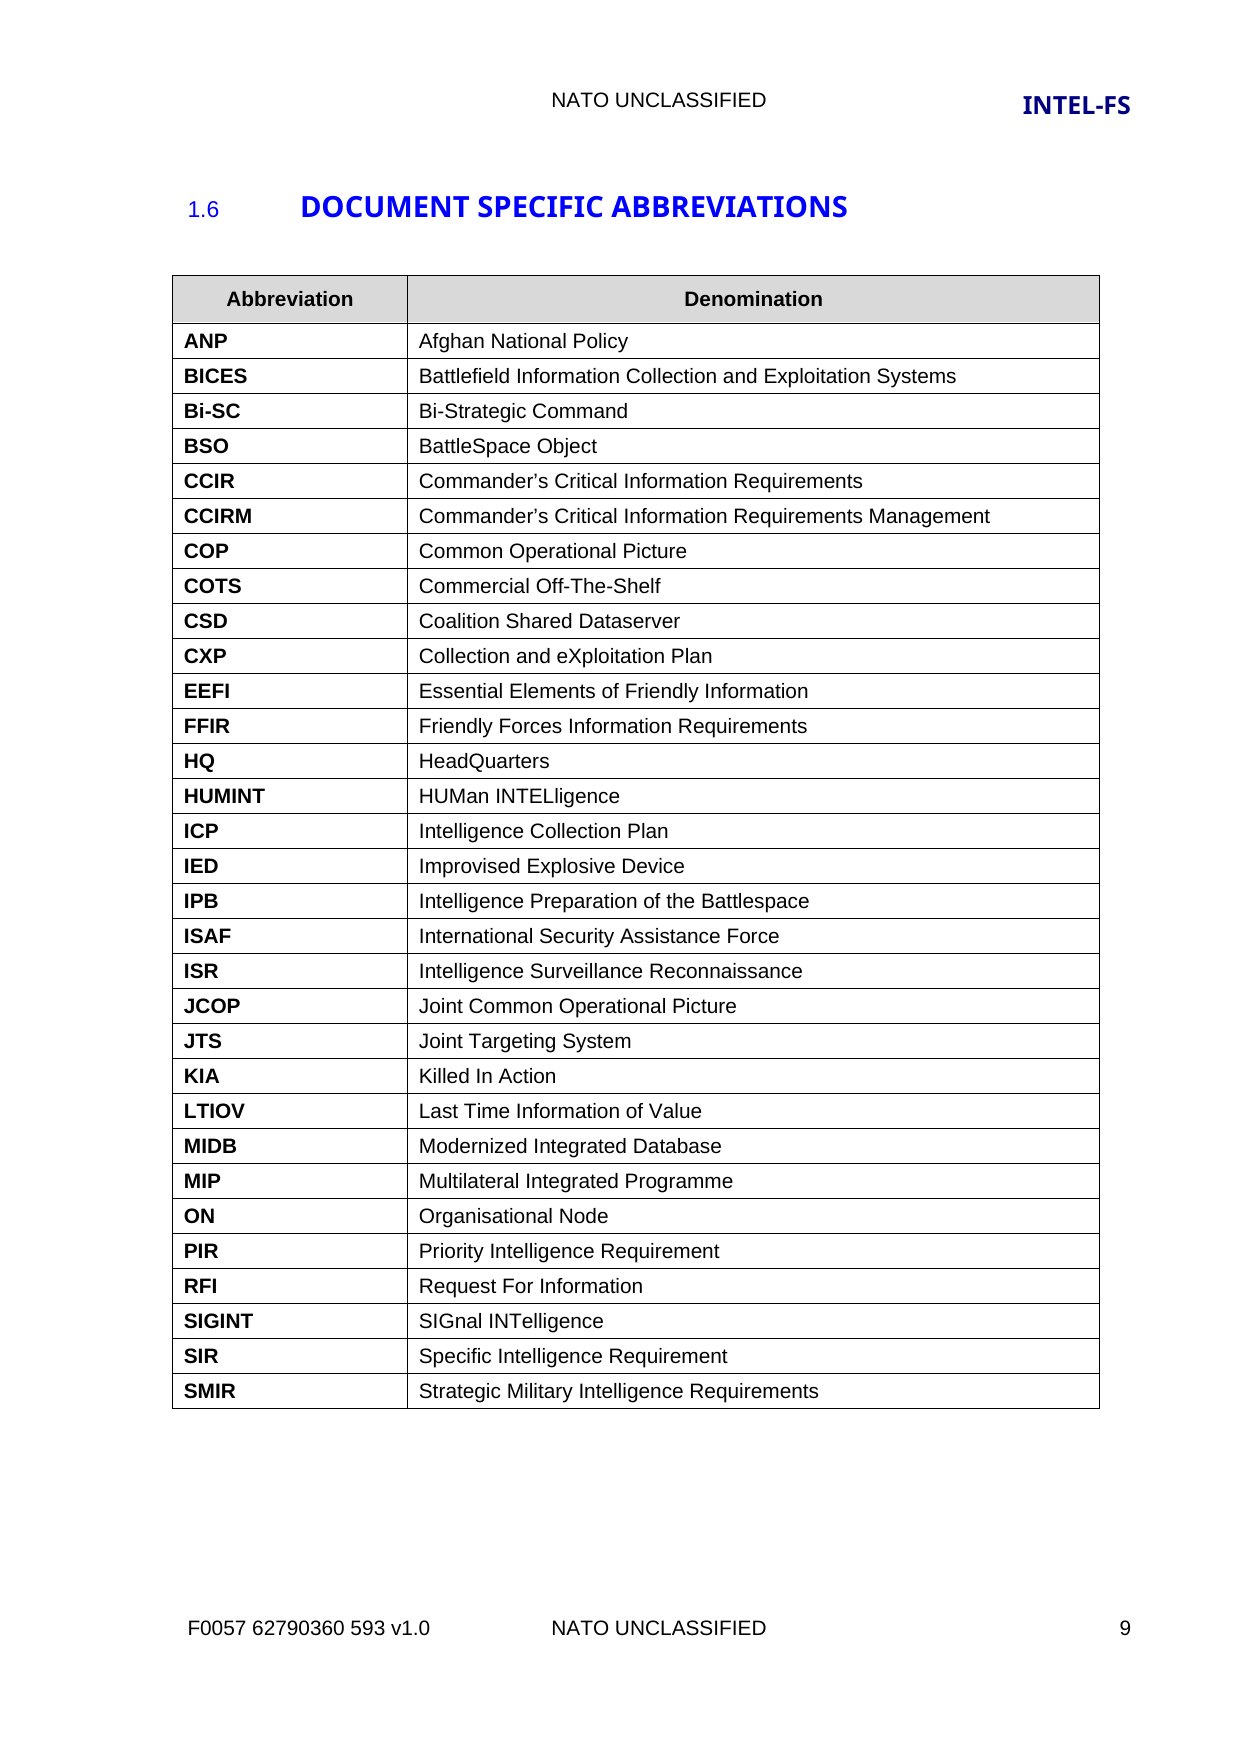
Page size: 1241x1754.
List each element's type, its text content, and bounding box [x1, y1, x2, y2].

table_cell IPB [173, 884, 407, 917]
table_cell ICP [173, 814, 407, 847]
table_header Denomination [408, 276, 1099, 322]
table_cell Priority Intelligence Requirement [408, 1234, 1099, 1267]
table_cell BICES [173, 359, 407, 392]
table_cell ISR [173, 954, 407, 987]
table_cell Modernized Integrated Database [408, 1129, 1099, 1162]
table_cell PIR [173, 1234, 407, 1267]
table_cell Joint Common Operational Picture [408, 989, 1099, 1022]
table_cell HUMan INTELligence [408, 779, 1099, 812]
table_cell ISAF [173, 919, 407, 952]
table_cell CCIR [173, 464, 407, 497]
table_cell Organisational Node [408, 1199, 1099, 1232]
table_cell MIDB [173, 1129, 407, 1162]
table_cell CCIRM [173, 499, 407, 532]
table_cell Specific Intelligence Requirement [408, 1339, 1099, 1372]
table_cell RFI [173, 1269, 407, 1302]
table_cell Intelligence Surveillance Reconnaissance [408, 954, 1099, 987]
table_cell HeadQuarters [408, 744, 1099, 777]
table_cell Request For Information [408, 1269, 1099, 1302]
table_cell Friendly Forces Information Requirements [408, 709, 1099, 742]
table_cell BattleSpace Object [408, 429, 1099, 462]
table_cell ANP [173, 324, 407, 357]
table_cell HQ [173, 744, 407, 777]
table_cell JTS [173, 1024, 407, 1057]
table_cell KIA [173, 1059, 407, 1092]
table_cell COP [173, 534, 407, 567]
table_cell Improvised Explosive Device [408, 849, 1099, 882]
table_cell Afghan National Policy [408, 324, 1099, 357]
table_cell Collection and eXploitation Plan [408, 639, 1099, 672]
table_cell SIR [173, 1339, 407, 1372]
table_cell Intelligence Collection Plan [408, 814, 1099, 847]
table_cell MIP [173, 1164, 407, 1197]
table_header Abbreviation [173, 276, 407, 322]
subtitle Document specific abbreviations [187, 186, 1053, 226]
table_cell SIGnal INTelligence [408, 1304, 1099, 1337]
table_cell EEFI [173, 674, 407, 707]
table_cell CSD [173, 604, 407, 637]
table_cell Bi-SC [173, 394, 407, 427]
table_cell FFIR [173, 709, 407, 742]
table_cell Last Time Information of Value [408, 1094, 1099, 1127]
table_cell Bi-Strategic Command [408, 394, 1099, 427]
table_cell Strategic Military Intelligence Requirements [408, 1374, 1099, 1407]
table_cell Joint Targeting System [408, 1024, 1099, 1057]
table_cell International Security Assistance Force [408, 919, 1099, 952]
table_cell SIGINT [173, 1304, 407, 1337]
table_cell BSO [173, 429, 407, 462]
table_cell Multilateral Integrated Programme [408, 1164, 1099, 1197]
table_cell Essential Elements of Friendly Information [408, 674, 1099, 707]
table_cell HUMINT [173, 779, 407, 812]
table_cell ON [173, 1199, 407, 1232]
table_cell Commercial Off-The-Shelf [408, 569, 1099, 602]
table_cell SMIR [173, 1374, 407, 1407]
table_cell Commander’s Critical Information Requirements [408, 464, 1099, 497]
table_cell Killed In Action [408, 1059, 1099, 1092]
table_cell Common Operational Picture [408, 534, 1099, 567]
table_cell JCOP [173, 989, 407, 1022]
table_cell Intelligence Preparation of the Battlespace [408, 884, 1099, 917]
table_cell COTS [173, 569, 407, 602]
table_cell Commander’s Critical Information Requirements Management [408, 499, 1099, 532]
table_cell Battlefield Information Collection and Exploitation Systems [408, 359, 1099, 392]
table_cell LTIOV [173, 1094, 407, 1127]
table_cell IED [173, 849, 407, 882]
table_cell CXP [173, 639, 407, 672]
table_cell Coalition Shared Dataserver [408, 604, 1099, 637]
